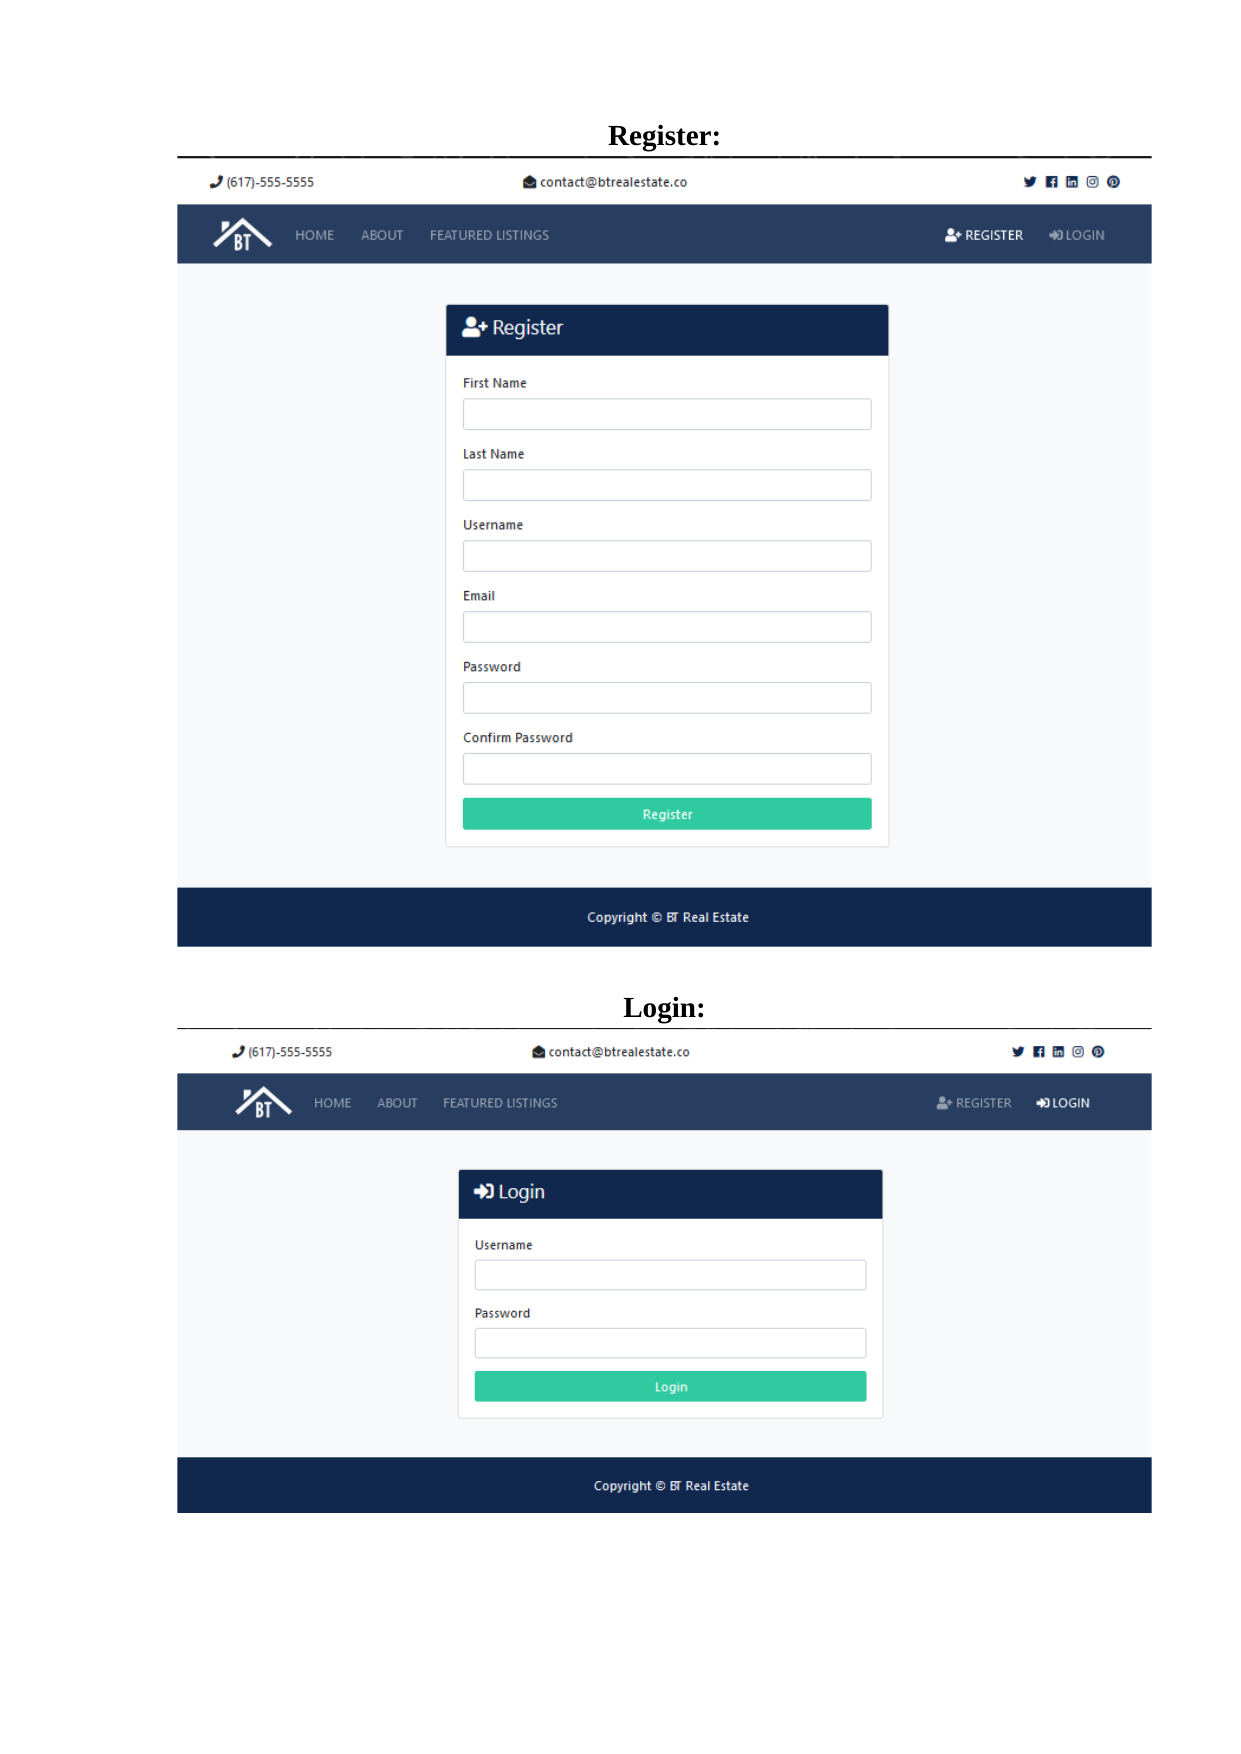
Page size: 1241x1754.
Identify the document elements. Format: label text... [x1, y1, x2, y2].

text Login: [177, 990, 1152, 1024]
text Register: [177, 118, 1152, 152]
picture [177, 156, 1152, 948]
picture [177, 1028, 1152, 1513]
